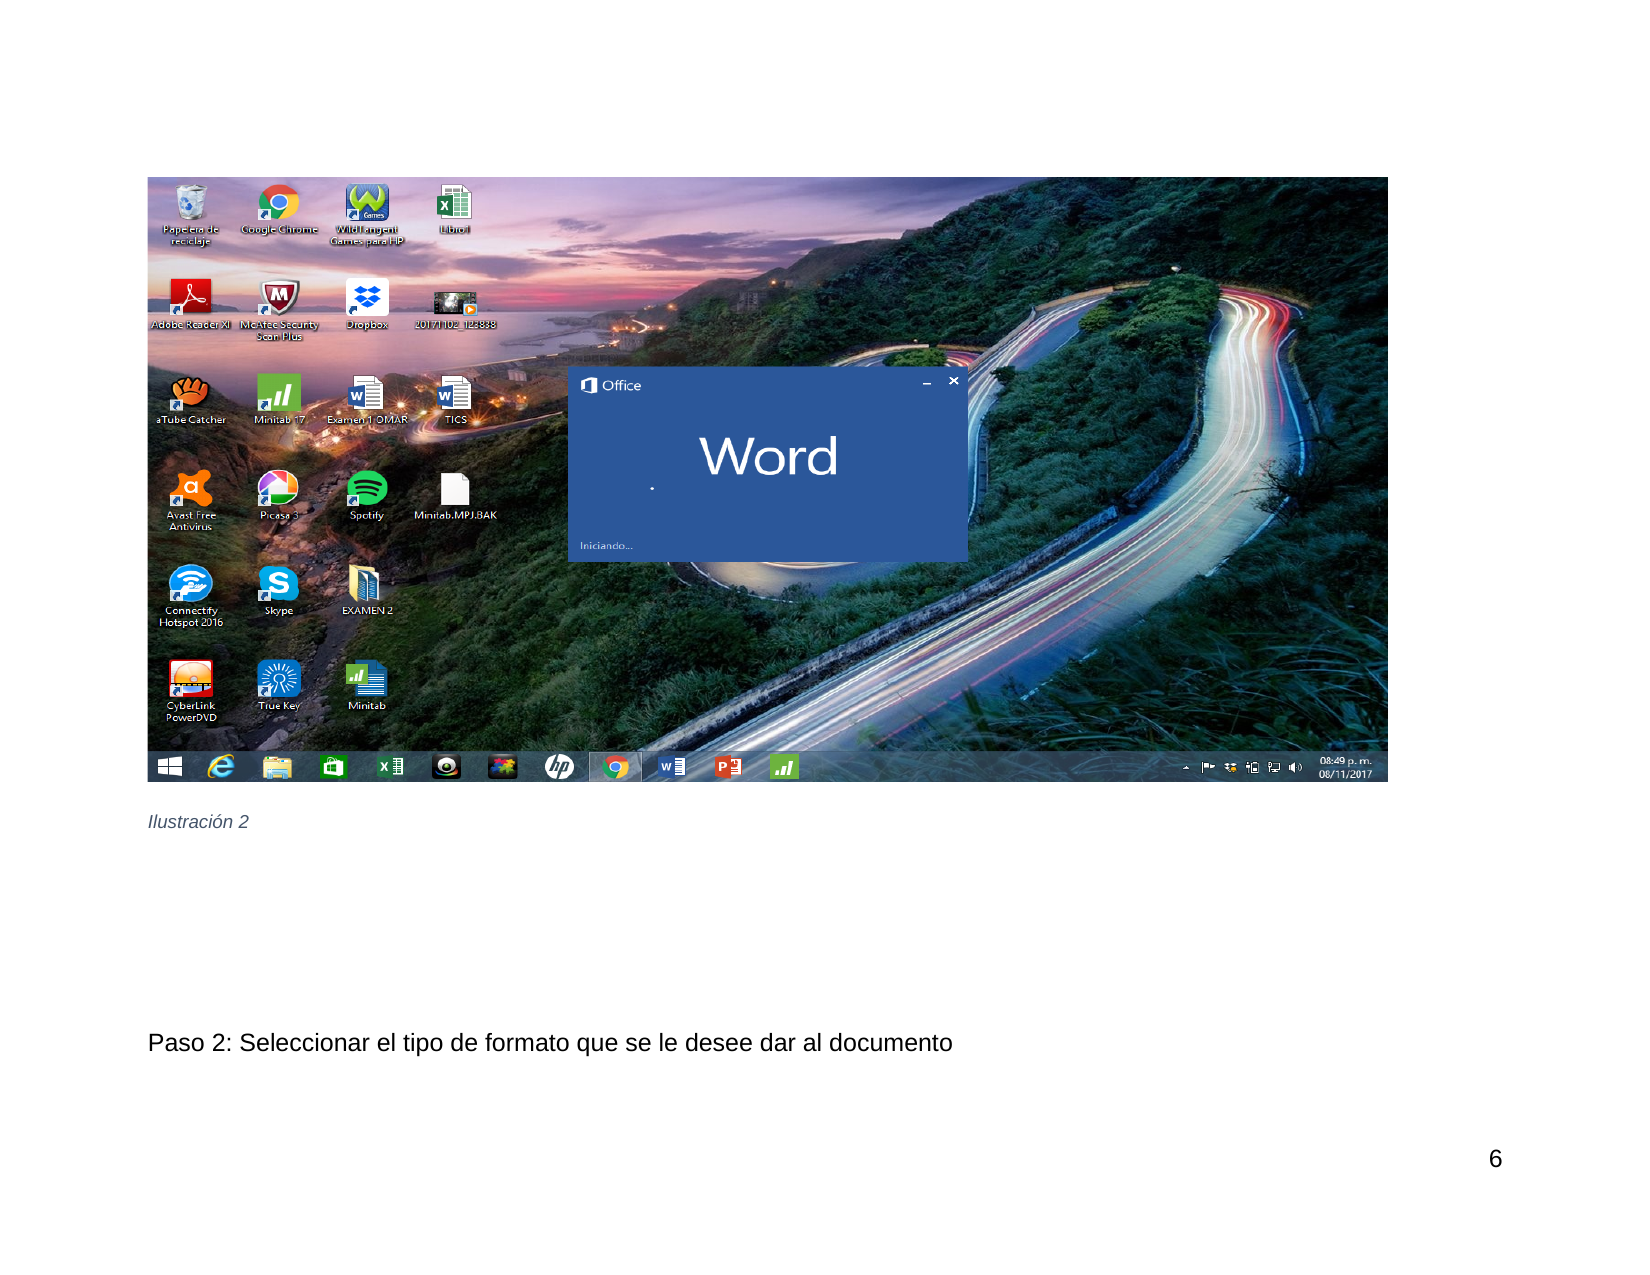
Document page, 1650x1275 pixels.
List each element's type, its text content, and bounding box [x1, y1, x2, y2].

text Paso 2: Seleccionar el tipo de formato que se le desee dar al documento [148, 1027, 1502, 1056]
picture [1378, 668, 1388, 684]
picture [147, 177, 1388, 782]
text Ilustración 2 [148, 811, 1502, 833]
